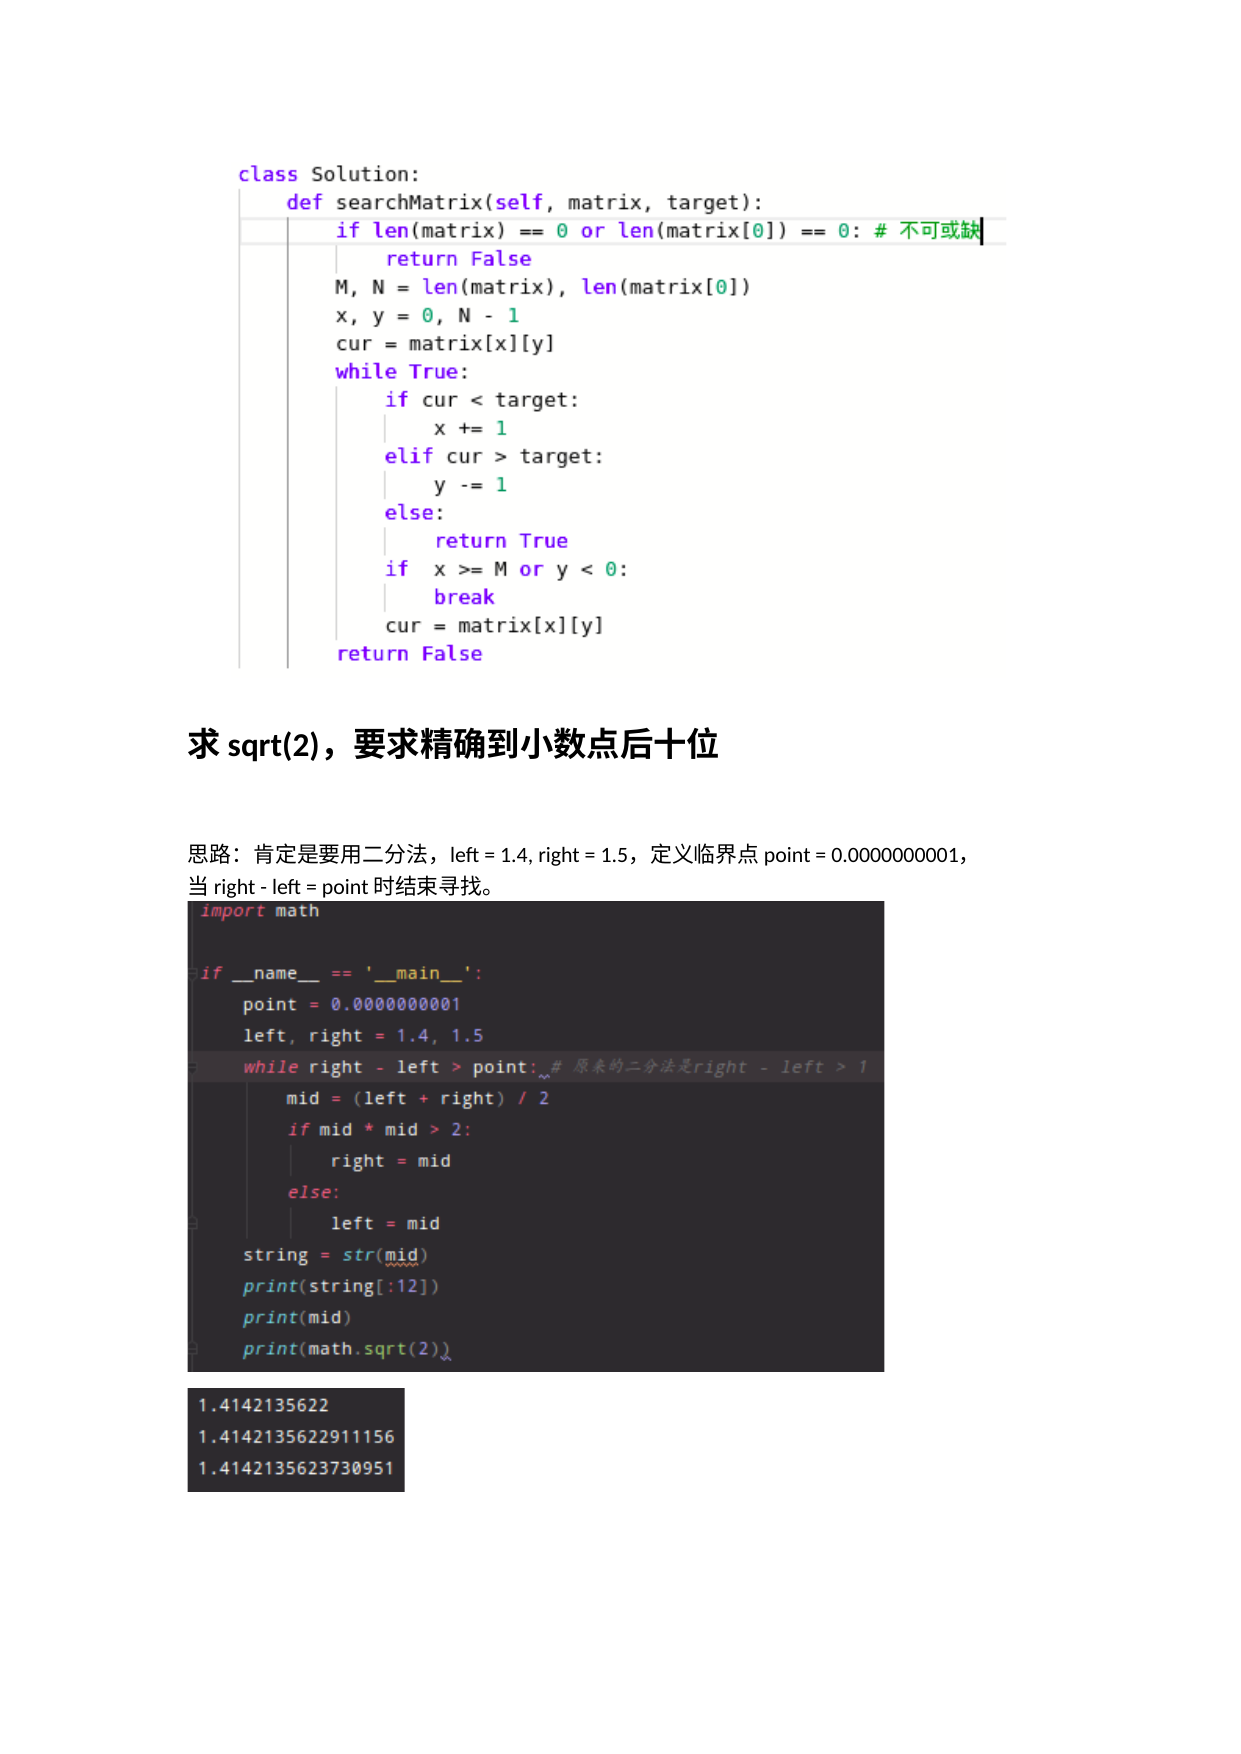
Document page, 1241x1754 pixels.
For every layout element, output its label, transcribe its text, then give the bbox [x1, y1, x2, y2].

text 当right - left = point时结束寻找。 [187, 869, 1053, 901]
picture [187, 901, 885, 1372]
subtitle 求sqrt(2)，要求精确到小数点后十位 [187, 709, 1053, 774]
picture [231, 162, 1007, 678]
text 思路：肯定是要用二分法，left = 1.4, right = 1.5，定义临界点point = 0.0000000001， [187, 836, 1053, 869]
picture [187, 1388, 405, 1492]
